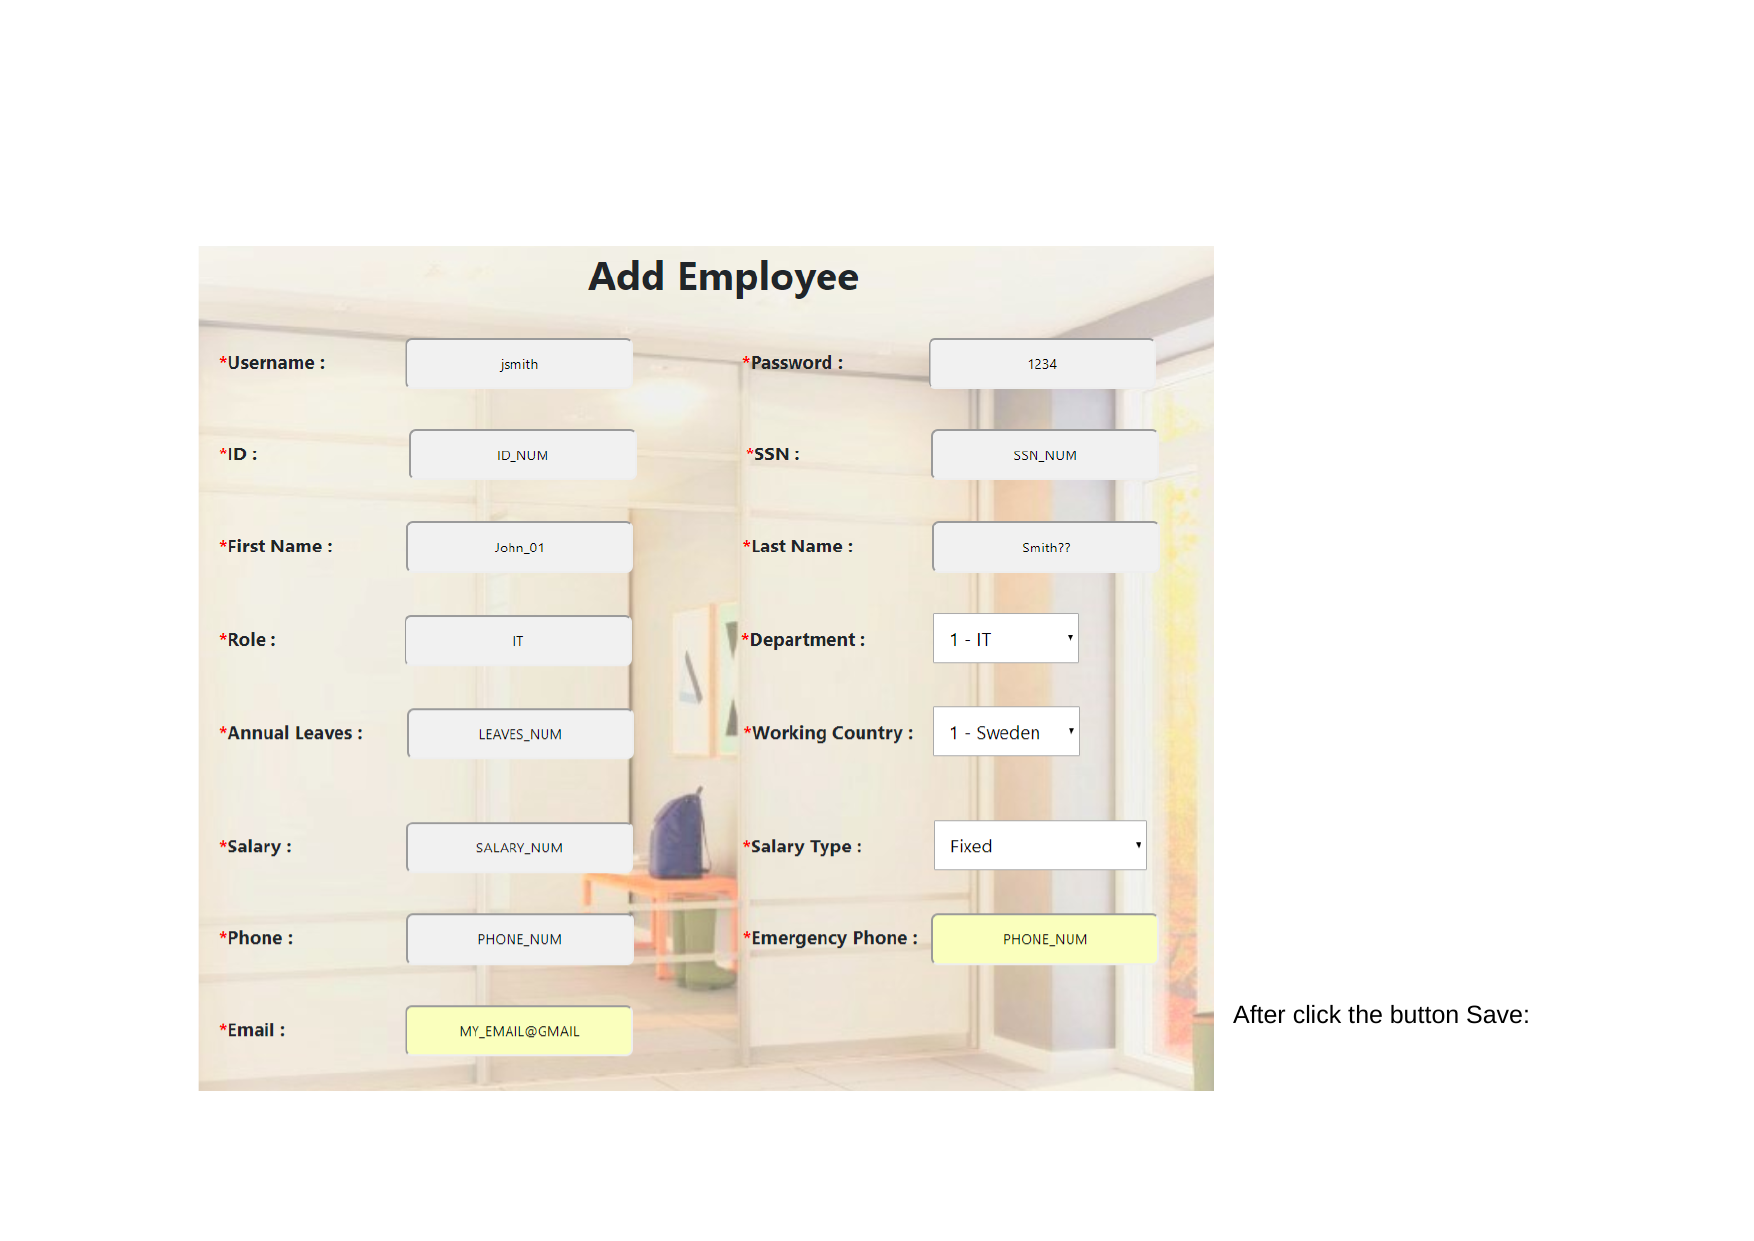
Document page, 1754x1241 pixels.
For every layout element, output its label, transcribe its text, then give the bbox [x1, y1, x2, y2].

picture [198, 1029, 1214, 1091]
text After click the button Save: [150, 1001, 1604, 1029]
picture [198, 246, 1214, 1001]
